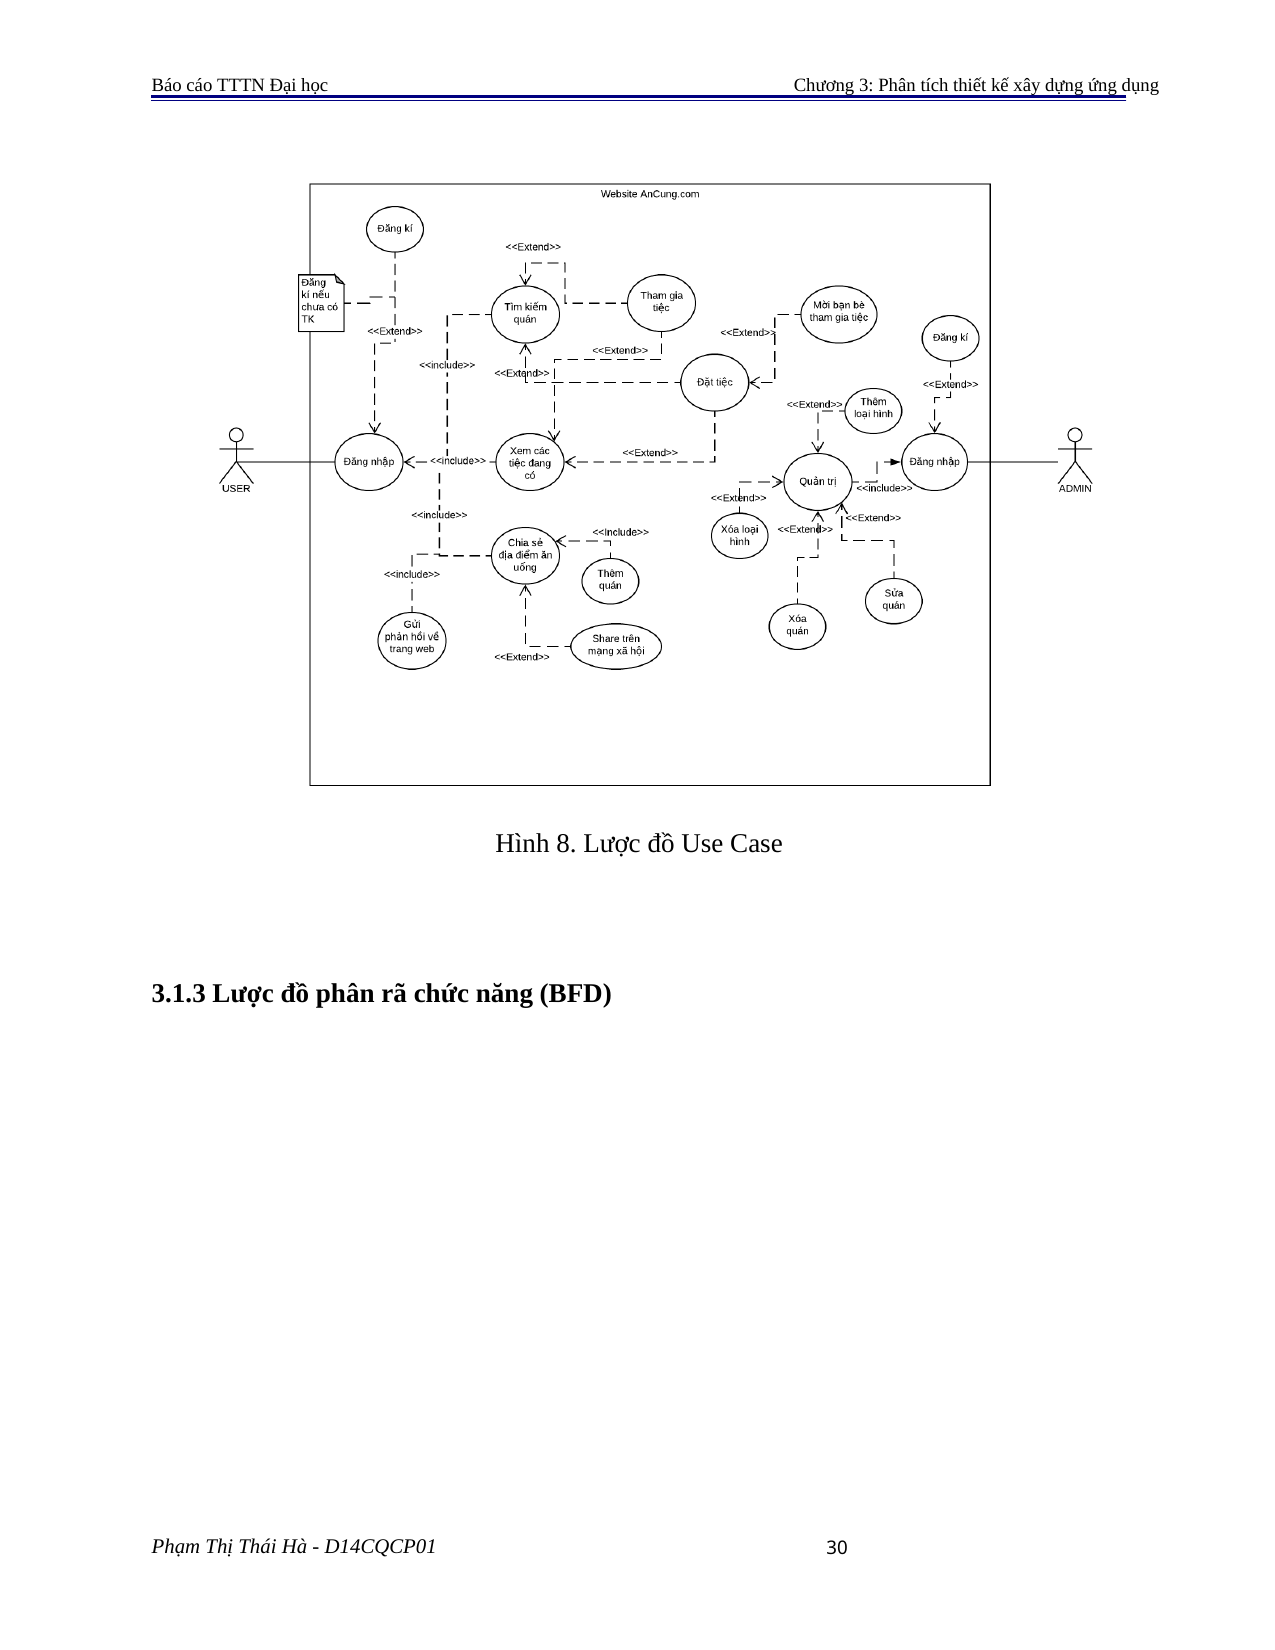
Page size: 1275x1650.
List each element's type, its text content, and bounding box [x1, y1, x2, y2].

text 3.1.3 Lược đồ phân rã chức năng (BFD) [151, 977, 1126, 1009]
picture [151, 162, 1126, 808]
text Hình 8. Lược đồ Use Case [151, 827, 1126, 858]
